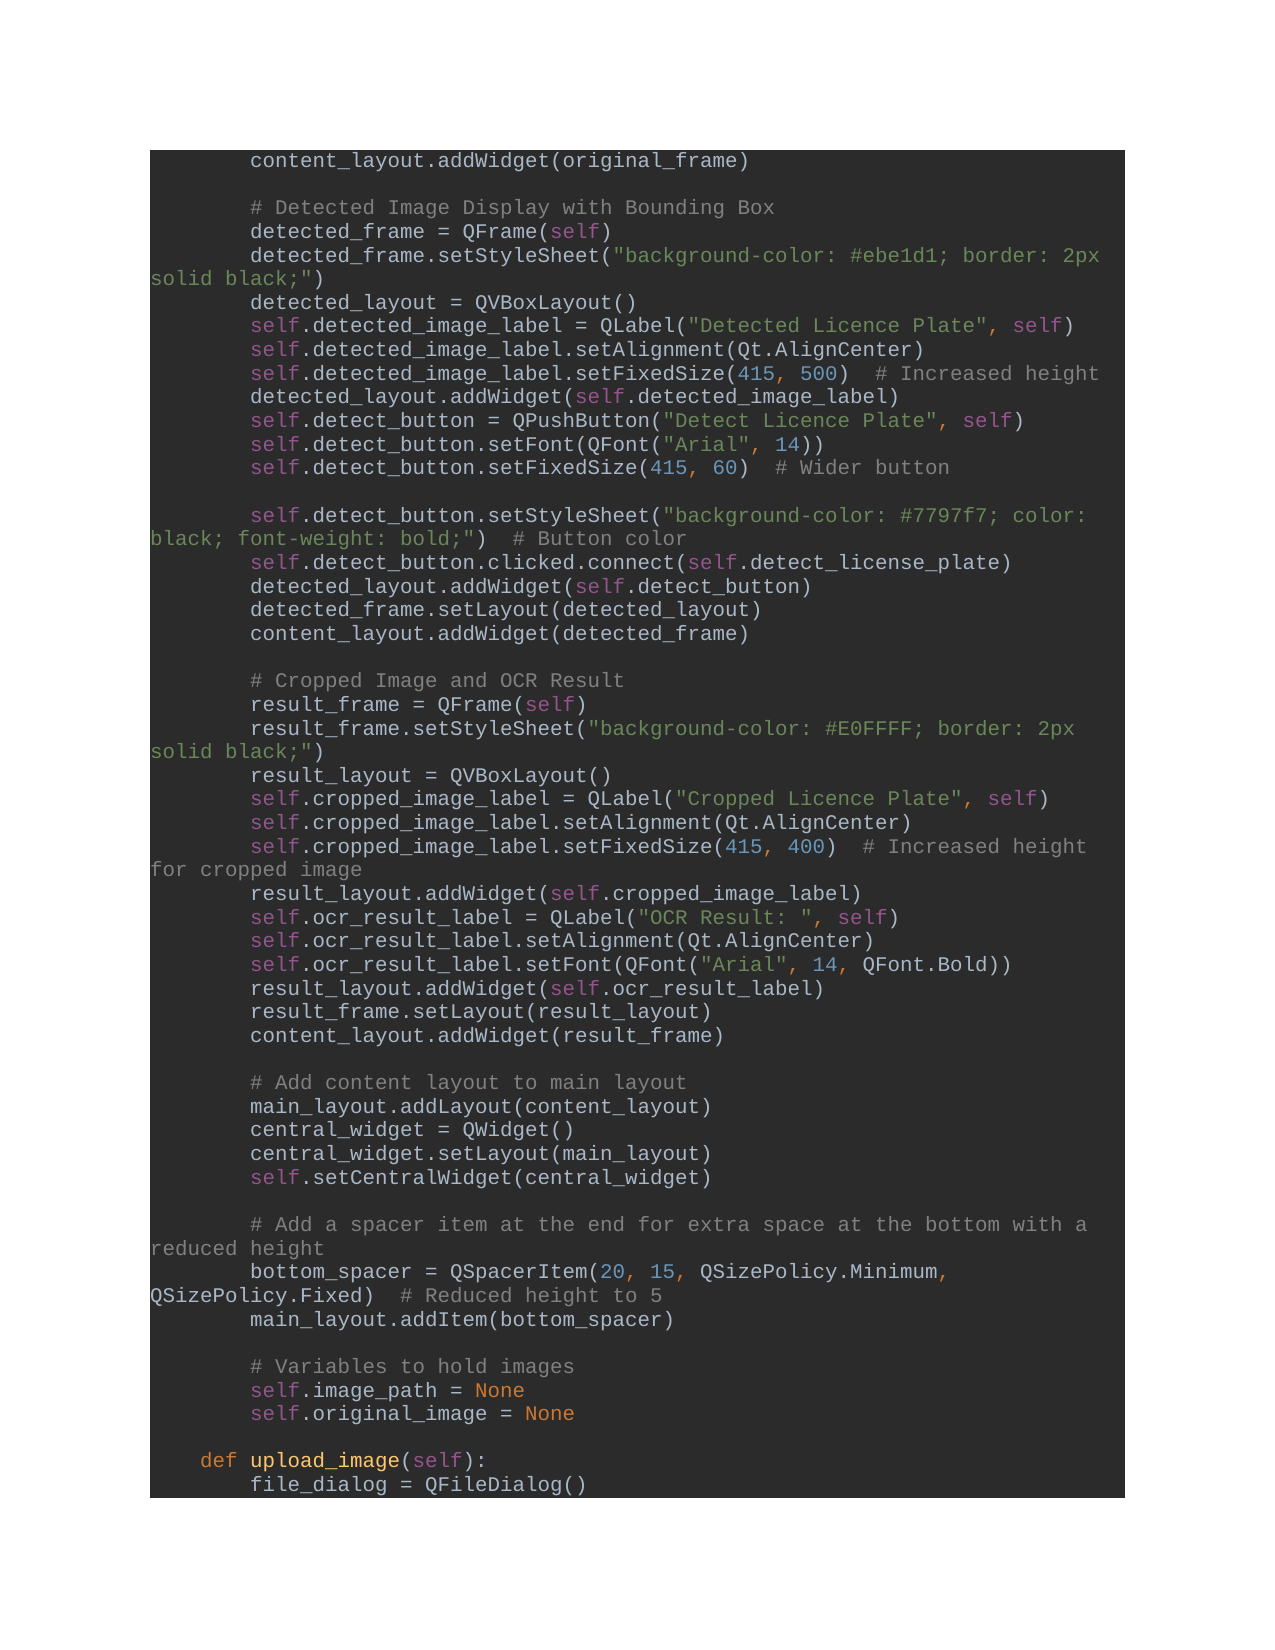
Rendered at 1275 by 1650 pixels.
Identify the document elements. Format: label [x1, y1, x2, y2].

text [150, 150, 1125, 1498]
